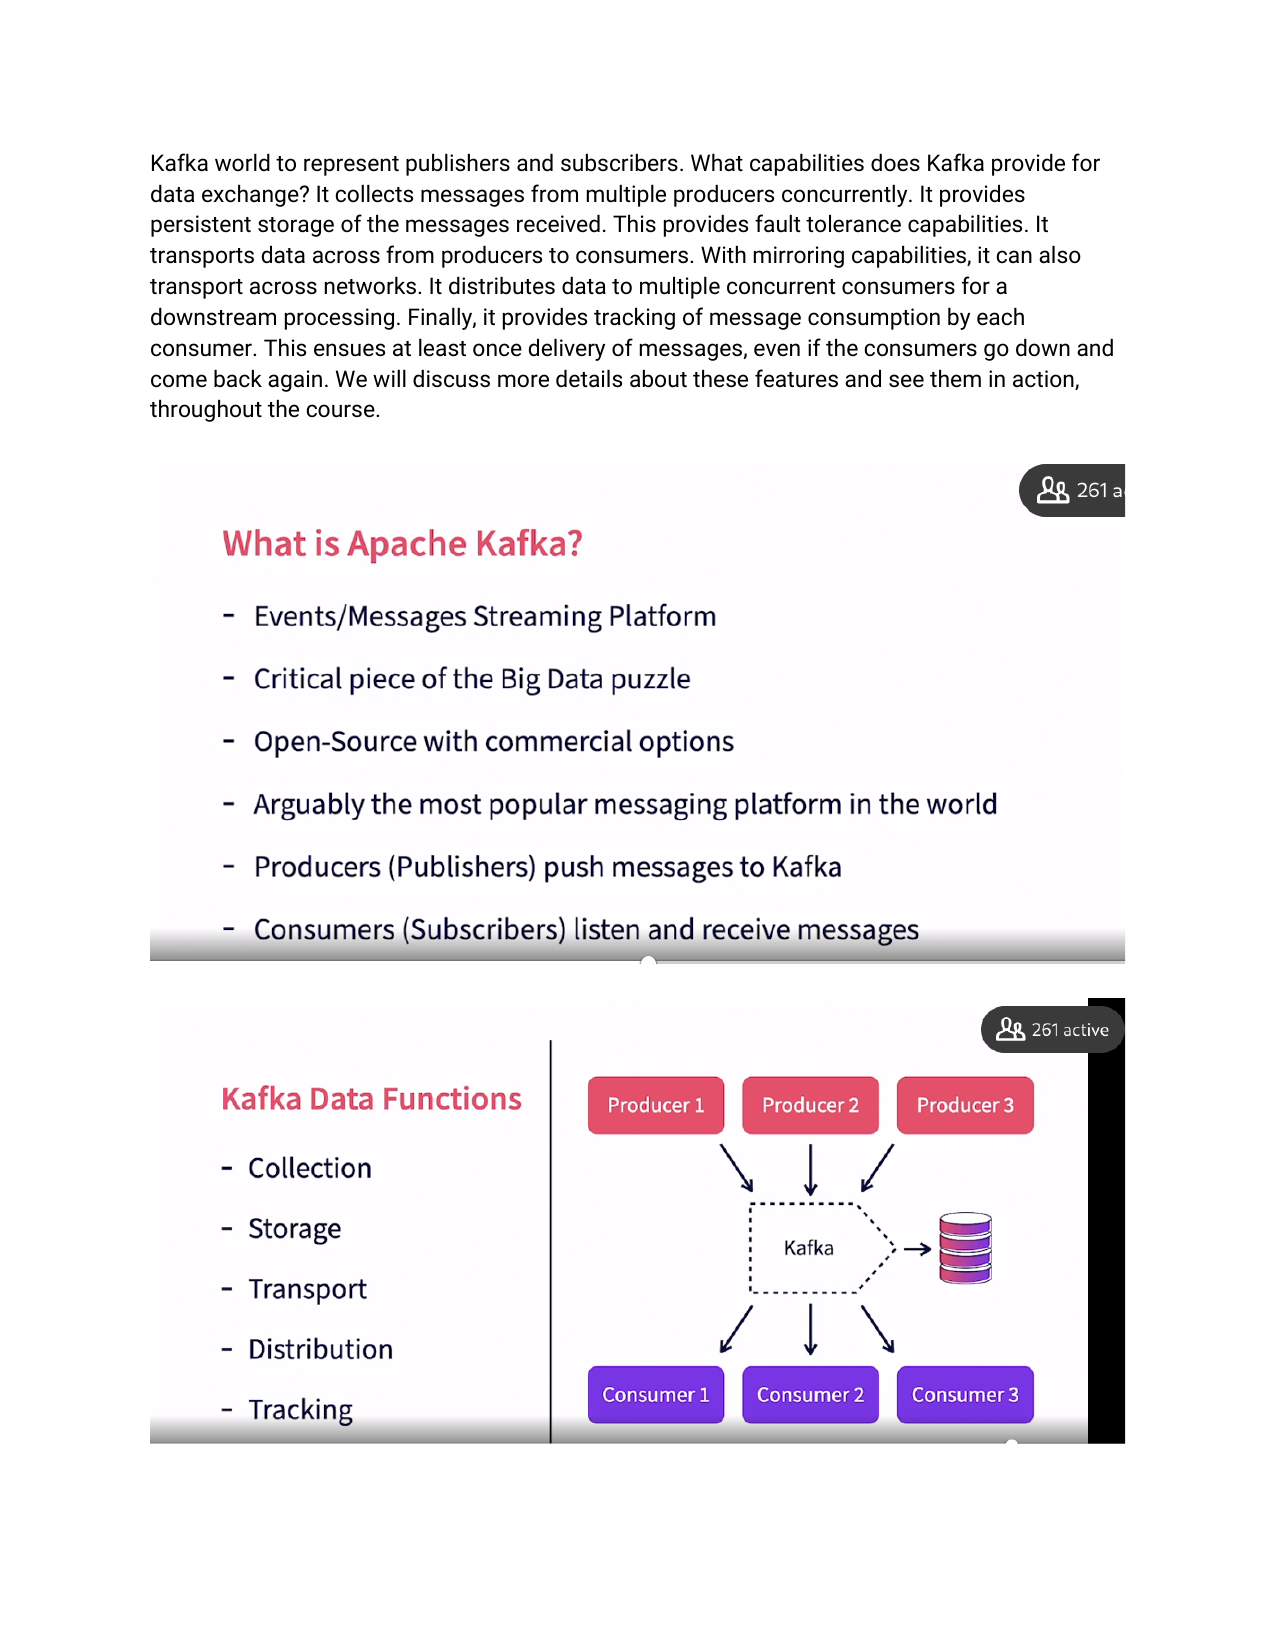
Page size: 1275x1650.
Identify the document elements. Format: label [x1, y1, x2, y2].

picture [150, 998, 1125, 1444]
text [150, 150, 1125, 423]
picture [150, 457, 1125, 964]
